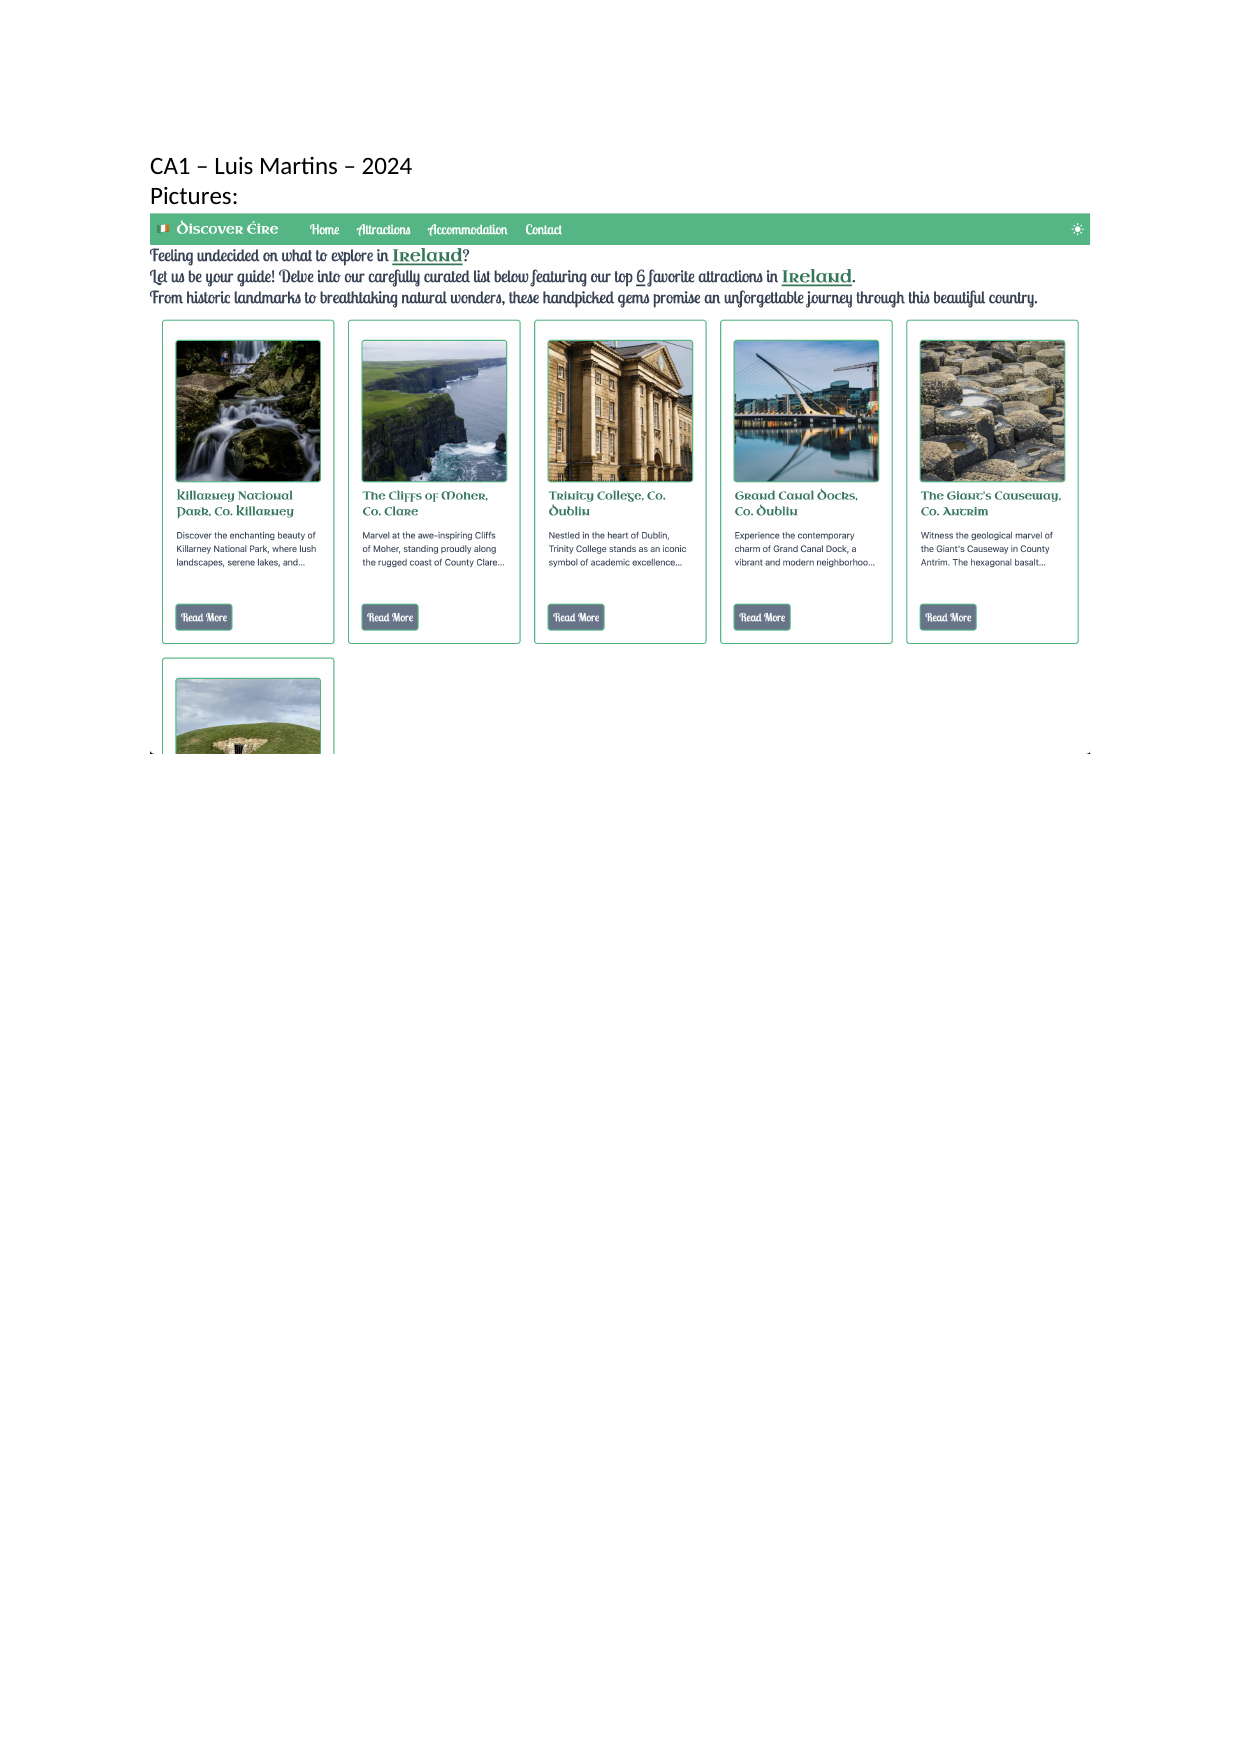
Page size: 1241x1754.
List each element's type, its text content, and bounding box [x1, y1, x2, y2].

text CA1 – Luis Martins – 2024 [150, 150, 1090, 181]
picture [150, 211, 1091, 754]
text Pictures: [150, 181, 1090, 211]
